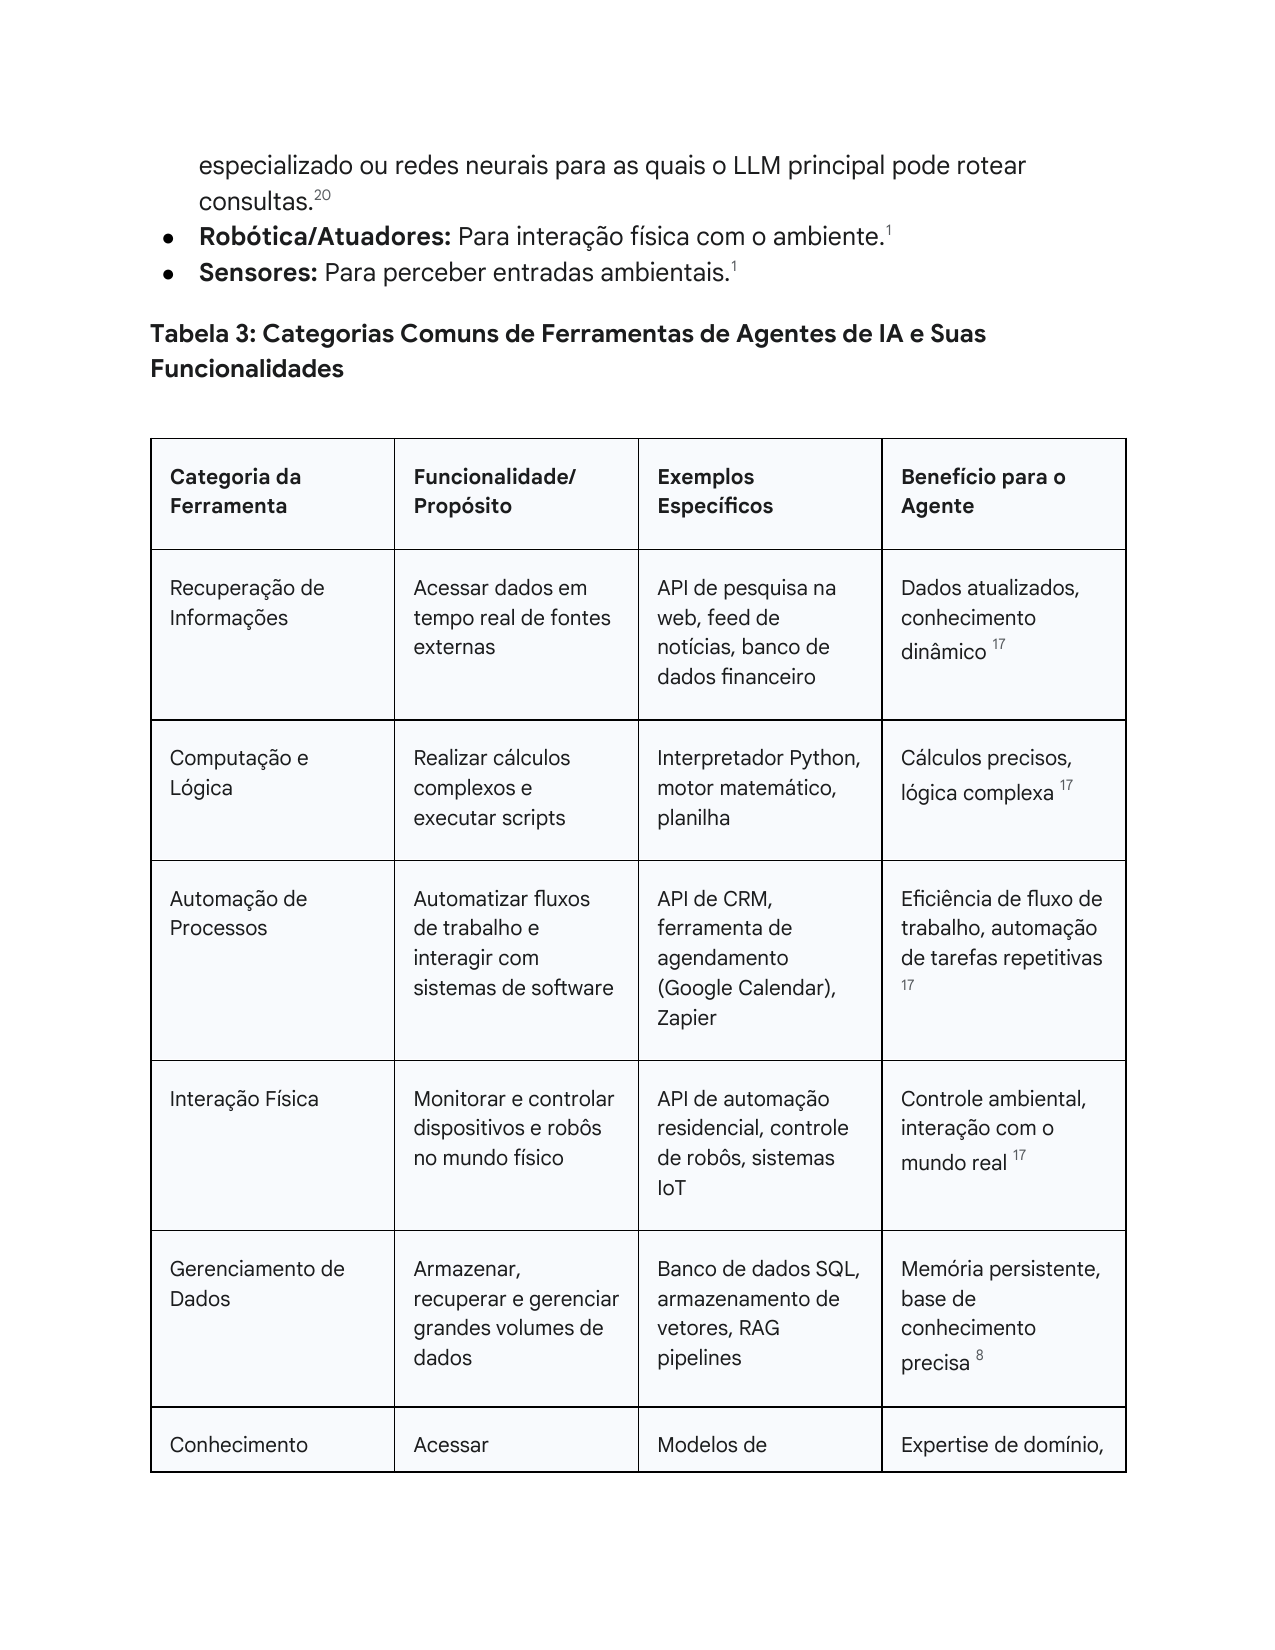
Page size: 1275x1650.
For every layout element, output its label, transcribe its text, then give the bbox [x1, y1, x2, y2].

table_cell Interpretador Python, motor matemático, planilha [639, 721, 881, 859]
table_cell Memória persistente, base de conhecimento precisa 8 [883, 1231, 1125, 1406]
table_cell Computação e Lógica [152, 721, 394, 859]
subtitle Tabela 3: Categorias Comuns de Ferramentas de Agentes de IA e Suas Funcionalidades [150, 318, 1125, 385]
table_header Exemplos Específicos [639, 439, 881, 548]
table_cell Acessar dados em tempo real de fontes externas [395, 550, 638, 719]
table_cell Armazenar, recuperar e gerenciar grandes volumes de dados [395, 1231, 638, 1406]
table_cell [395, 1408, 638, 1471]
list Robótica/Atuadores: Para interação física com o ambiente.1 [161, 221, 1125, 253]
table_cell Controle ambiental, interação com o mundo real 17 [883, 1061, 1125, 1230]
table_cell Cálculos precisos, lógica complexa 17 [883, 721, 1125, 859]
table_cell Interação Física [152, 1061, 394, 1230]
table_cell Realizar cálculos complexos e executar scripts [395, 721, 638, 859]
table_cell Banco de dados SQL, armazenamento de vetores, RAG pipelines [639, 1231, 881, 1406]
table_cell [152, 1408, 394, 1471]
list Sensores: Para perceber entradas ambientais.1 [161, 257, 1125, 288]
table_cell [883, 1408, 1125, 1471]
table_header Benefício para o Agente [883, 439, 1125, 548]
table_cell API de automação residencial, controle de robôs, sistemas IoT [639, 1061, 881, 1230]
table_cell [639, 1408, 881, 1471]
table_cell API de CRM, ferramenta de agendamento (Google Calendar), Zapier [639, 861, 881, 1059]
table_cell Monitorar e controlar dispositivos e robôs no mundo físico [395, 1061, 638, 1230]
table_cell Eficiência de fluxo de trabalho, automação de tarefas repetitivas 17 [883, 861, 1125, 1059]
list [161, 150, 1125, 217]
table_cell Automatizar fluxos de trabalho e interagir com sistemas de software [395, 861, 638, 1059]
table_cell Gerenciamento de Dados [152, 1231, 394, 1406]
table_cell API de pesquisa na web, feed de notícias, banco de dados financeiro [639, 550, 881, 719]
table_cell Dados atualizados, conhecimento dinâmico 17 [883, 550, 1125, 719]
table_header Funcionalidade/Propósito [395, 439, 638, 548]
table_header Categoria da Ferramenta [152, 439, 394, 548]
table_cell Automação de Processos [152, 861, 394, 1059]
table_cell Recuperação de Informações [152, 550, 394, 719]
